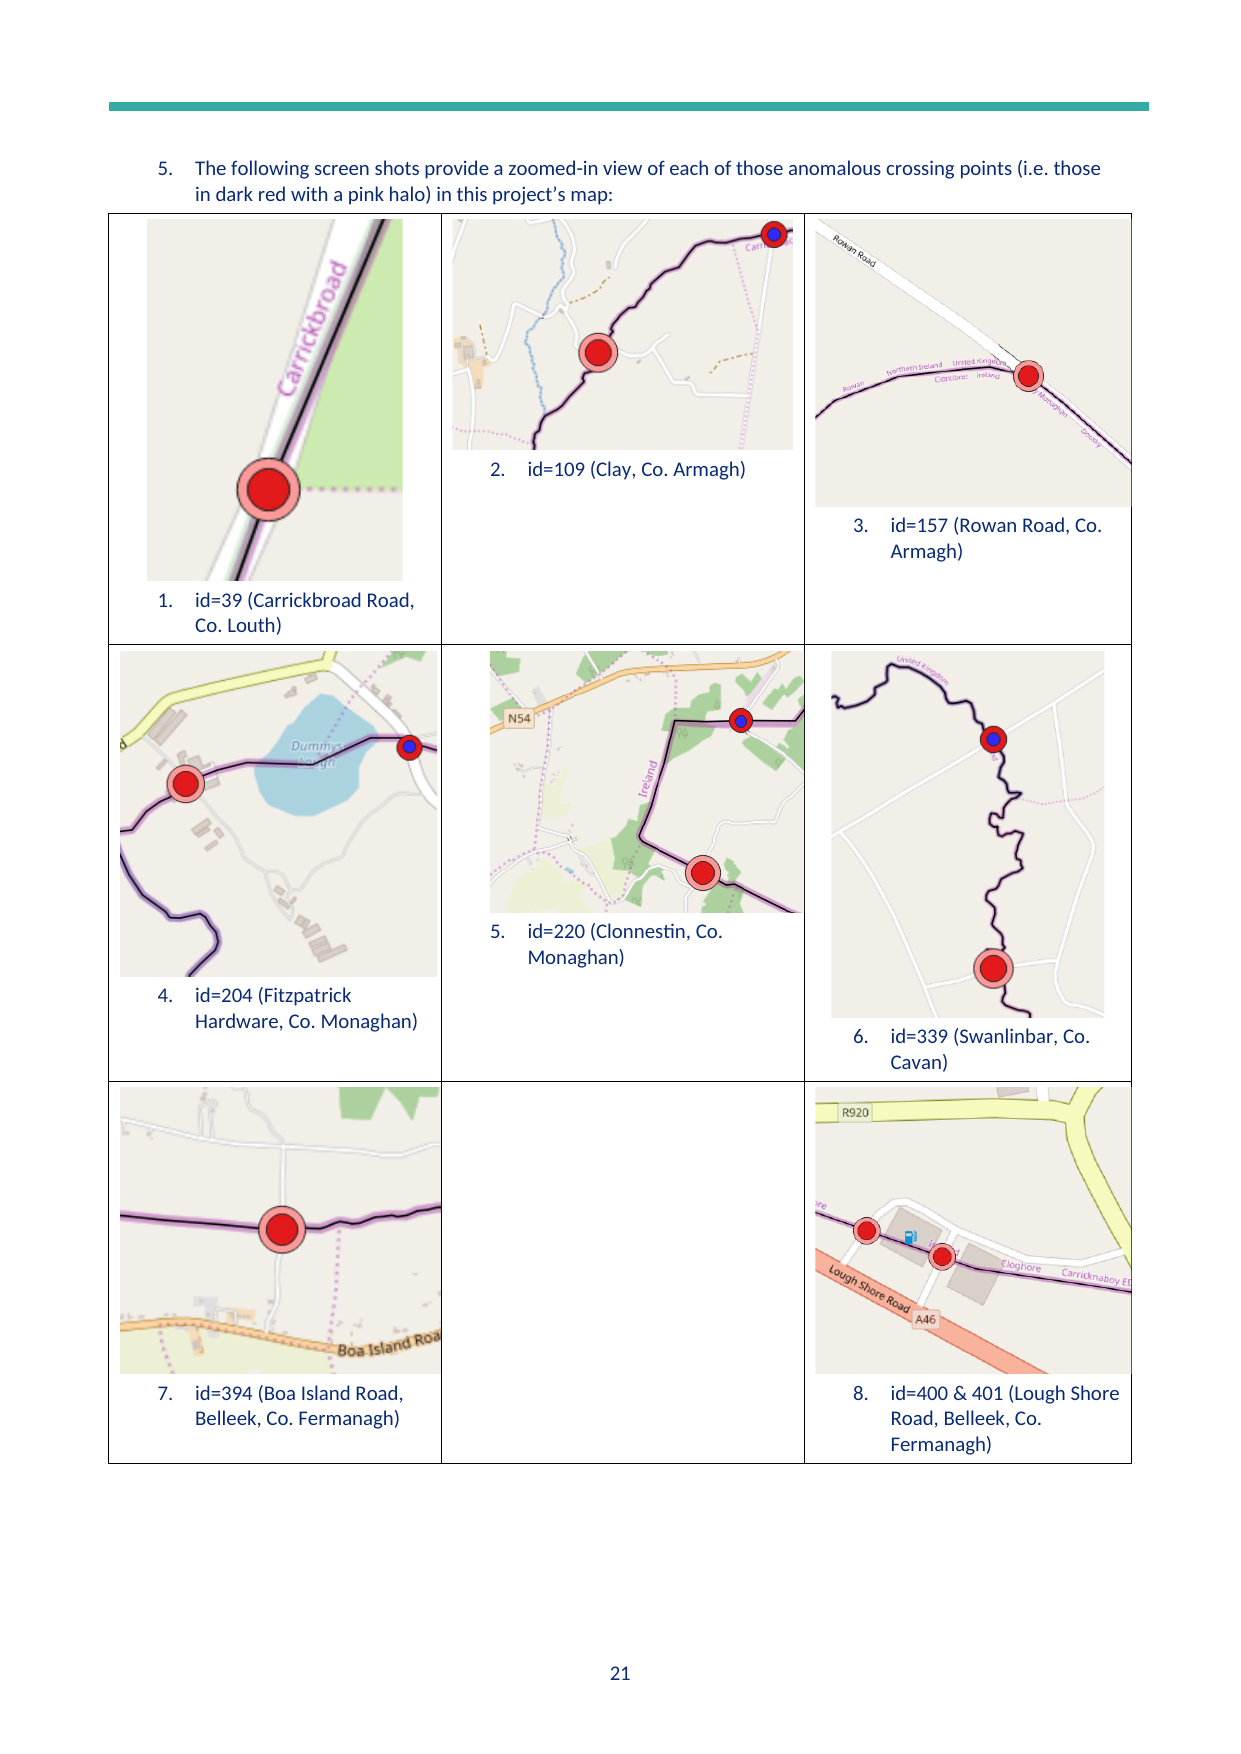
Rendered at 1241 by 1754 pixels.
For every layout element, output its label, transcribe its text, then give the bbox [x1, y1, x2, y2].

picture [831, 651, 1105, 1018]
table_cell [442, 1082, 804, 1463]
table_cell id=220 (Clonnestin, Co. Monaghan) [442, 645, 804, 1081]
table_header id=157 (Rowan Road, Co. Armagh) [805, 214, 1131, 644]
list The following screen shots provide a zoomed-in view of each of those anomalous crossing points (i.e. those in dark red with a pink halo) in this project’s map: [157, 155, 1120, 206]
picture [815, 219, 1132, 507]
picture [120, 651, 438, 977]
picture [120, 1087, 441, 1374]
picture [147, 219, 403, 581]
table_cell id=204 (Fitzpatrick Hardware, Co. Monaghan) [109, 645, 441, 1081]
table_header id=109 (Clay, Co. Armagh) [442, 214, 804, 644]
table_cell id=400 & 401 (Lough Shore Road, Belleek, Co. Fermanagh) [805, 1082, 1131, 1463]
table_cell id=394 (Boa Island Road, Belleek, Co. Fermanagh) [109, 1082, 441, 1463]
picture [815, 1087, 1132, 1374]
picture [489, 651, 805, 913]
table_header id=39 (Carrickbroad Road, Co. Louth) [109, 214, 441, 644]
table_cell id=339 (Swanlinbar, Co. Cavan) [805, 645, 1131, 1081]
picture [452, 219, 793, 450]
